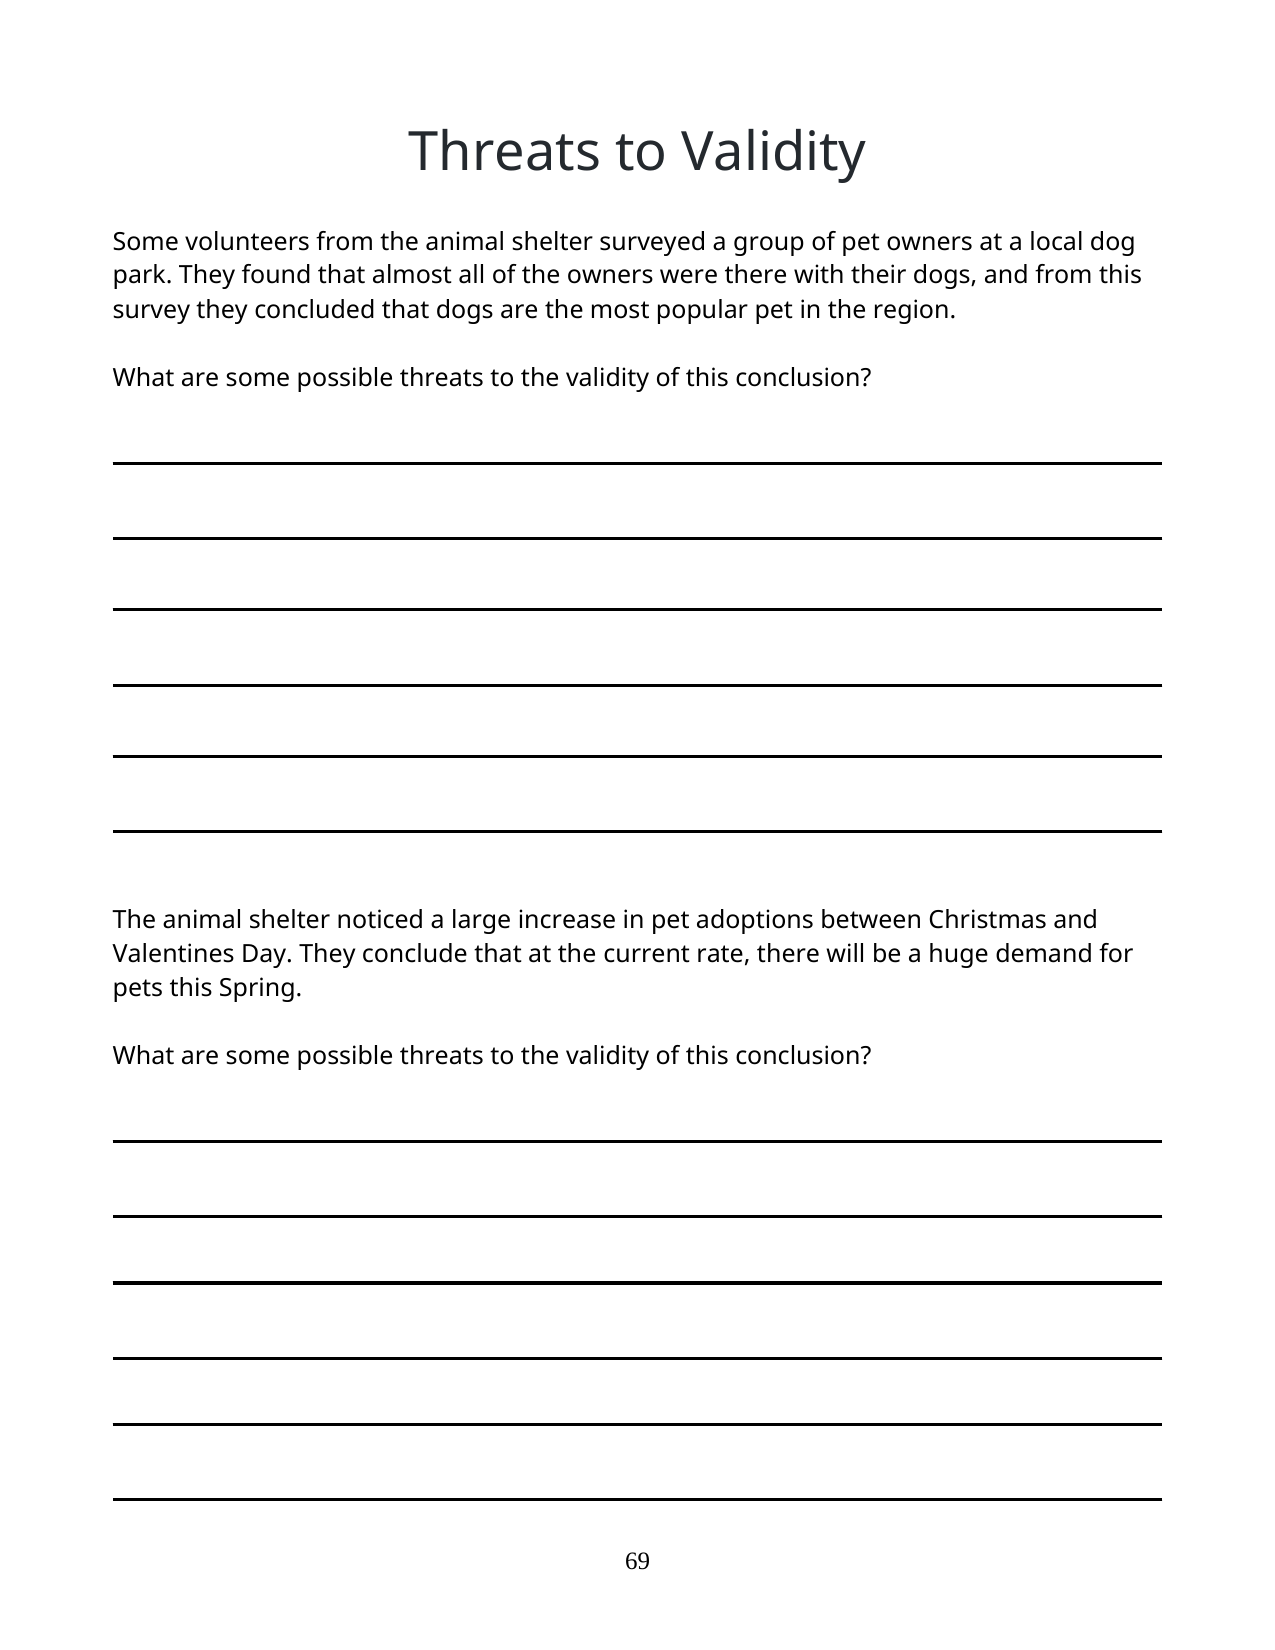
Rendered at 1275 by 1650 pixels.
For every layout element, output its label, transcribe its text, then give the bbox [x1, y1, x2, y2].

subtitle Threats to Validity [112, 112, 1162, 186]
text What are some possible threats to the validity of this conclusion? [112, 1038, 1162, 1072]
text What are some possible threats to the validity of this conclusion? [112, 359, 1162, 393]
text Some volunteers from the animal shelter surveyed a group of pet owners at a local dog park. They found that almost all of the owners were there with their dogs, and from this survey they concluded that dogs are the most popular pet in the region. [112, 223, 1162, 325]
text The animal shelter noticed a large increase in pet adoptions between Christmas and Valentines Day. They conclude that at the current rate, there will be a huge demand for pets this Spring. [112, 902, 1162, 1004]
